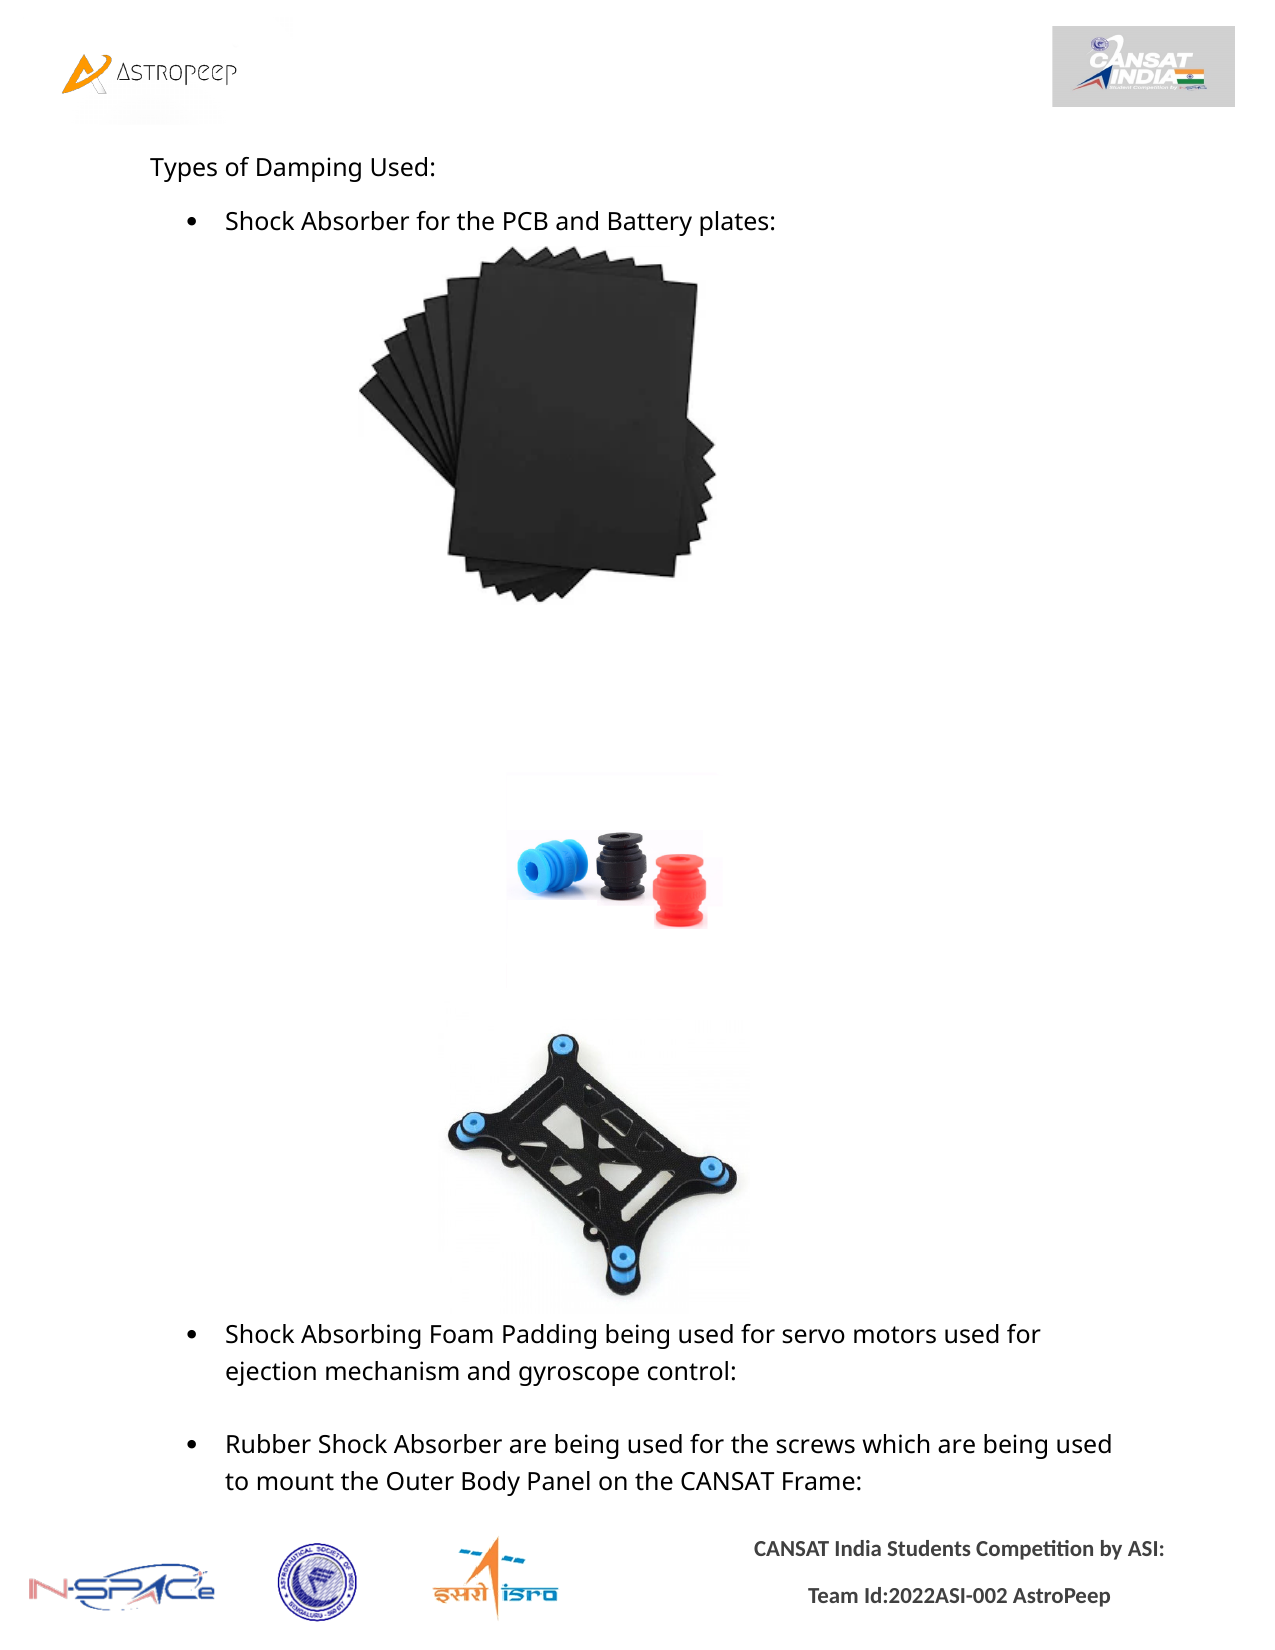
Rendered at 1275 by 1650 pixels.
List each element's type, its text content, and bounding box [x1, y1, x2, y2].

picture [27, 1563, 218, 1611]
picture [437, 732, 758, 1314]
picture [358, 246, 717, 605]
picture [1052, 26, 1235, 107]
picture [22, 17, 294, 125]
list Shock Absorber for the PCB and Battery plates: [187, 203, 1125, 237]
picture [277, 1541, 358, 1623]
text Types of Damping Used: [150, 150, 1125, 184]
picture [427, 1528, 567, 1627]
list Rubber Shock Absorber are being used for the screws which are being used to mount the Outer Body Panel on the CANSAT Frame: [187, 1427, 1125, 1498]
